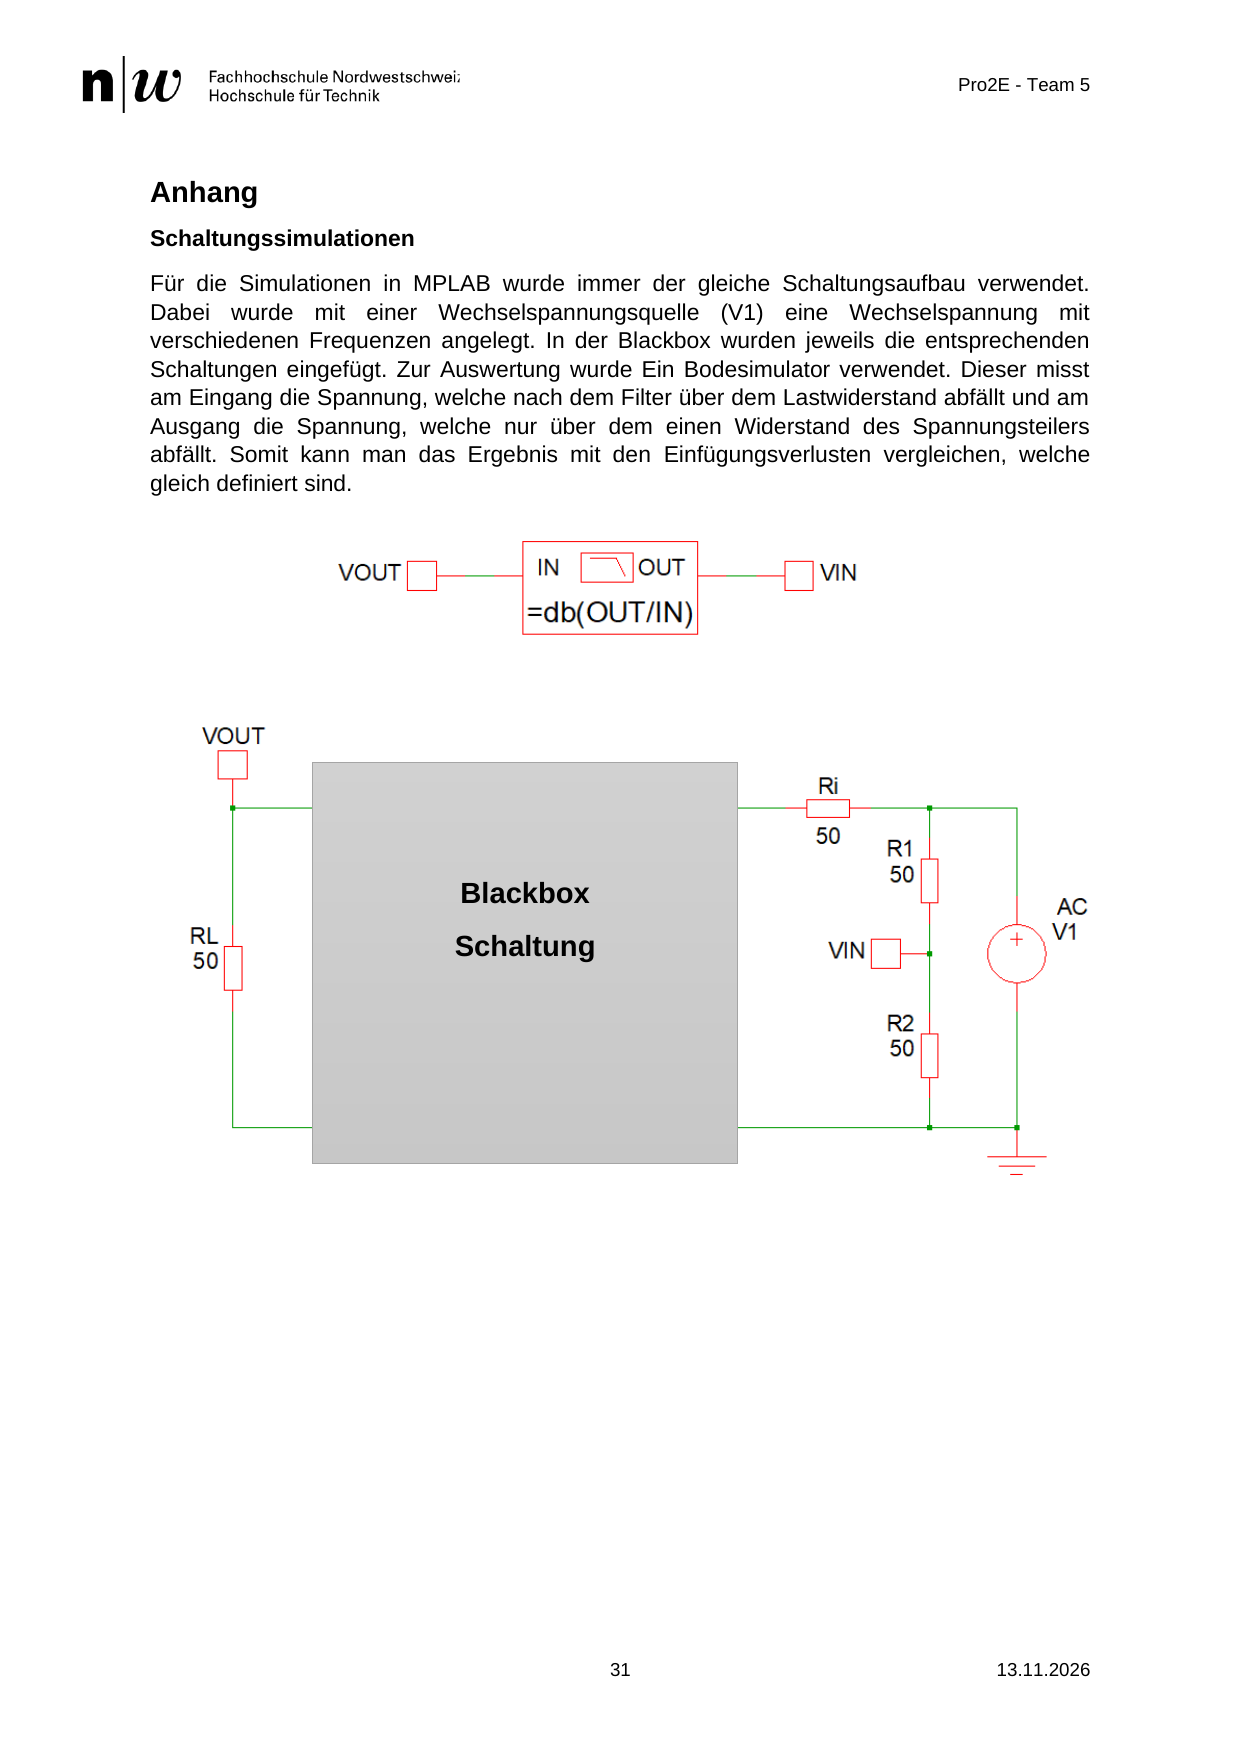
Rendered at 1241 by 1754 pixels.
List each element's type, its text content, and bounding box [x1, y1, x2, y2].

text Für die Simulationen in MPLAB wurde immer der gleiche Schaltungsaufbau verwendet. Dabei wurde mit einer Wechselspannungsquelle (V1) eine Wechselspannung mit verschiedenen Frequenzen angelegt. In der Blackbox wurden jeweils die entsprechenden Schaltungen eingefügt. Zur Auswertung wurde Ein Bodesimulator verwendet. Dieser misst am Eingang die Spannung, welche nach dem Filter über dem Lastwiderstand abfällt und am Ausgang die Spannung, welche nur über dem einen Widerstand des Spannungsteilers abfällt. Somit kann man das Ergebnis mit den Einfügungsverlusten vergleichen, welche gleich definiert sind. [150, 270, 1090, 496]
subtitle Anhang [150, 175, 1090, 208]
picture [81, 56, 460, 113]
text Schaltungssimulationen [150, 225, 1090, 252]
picture [150, 514, 1095, 1200]
